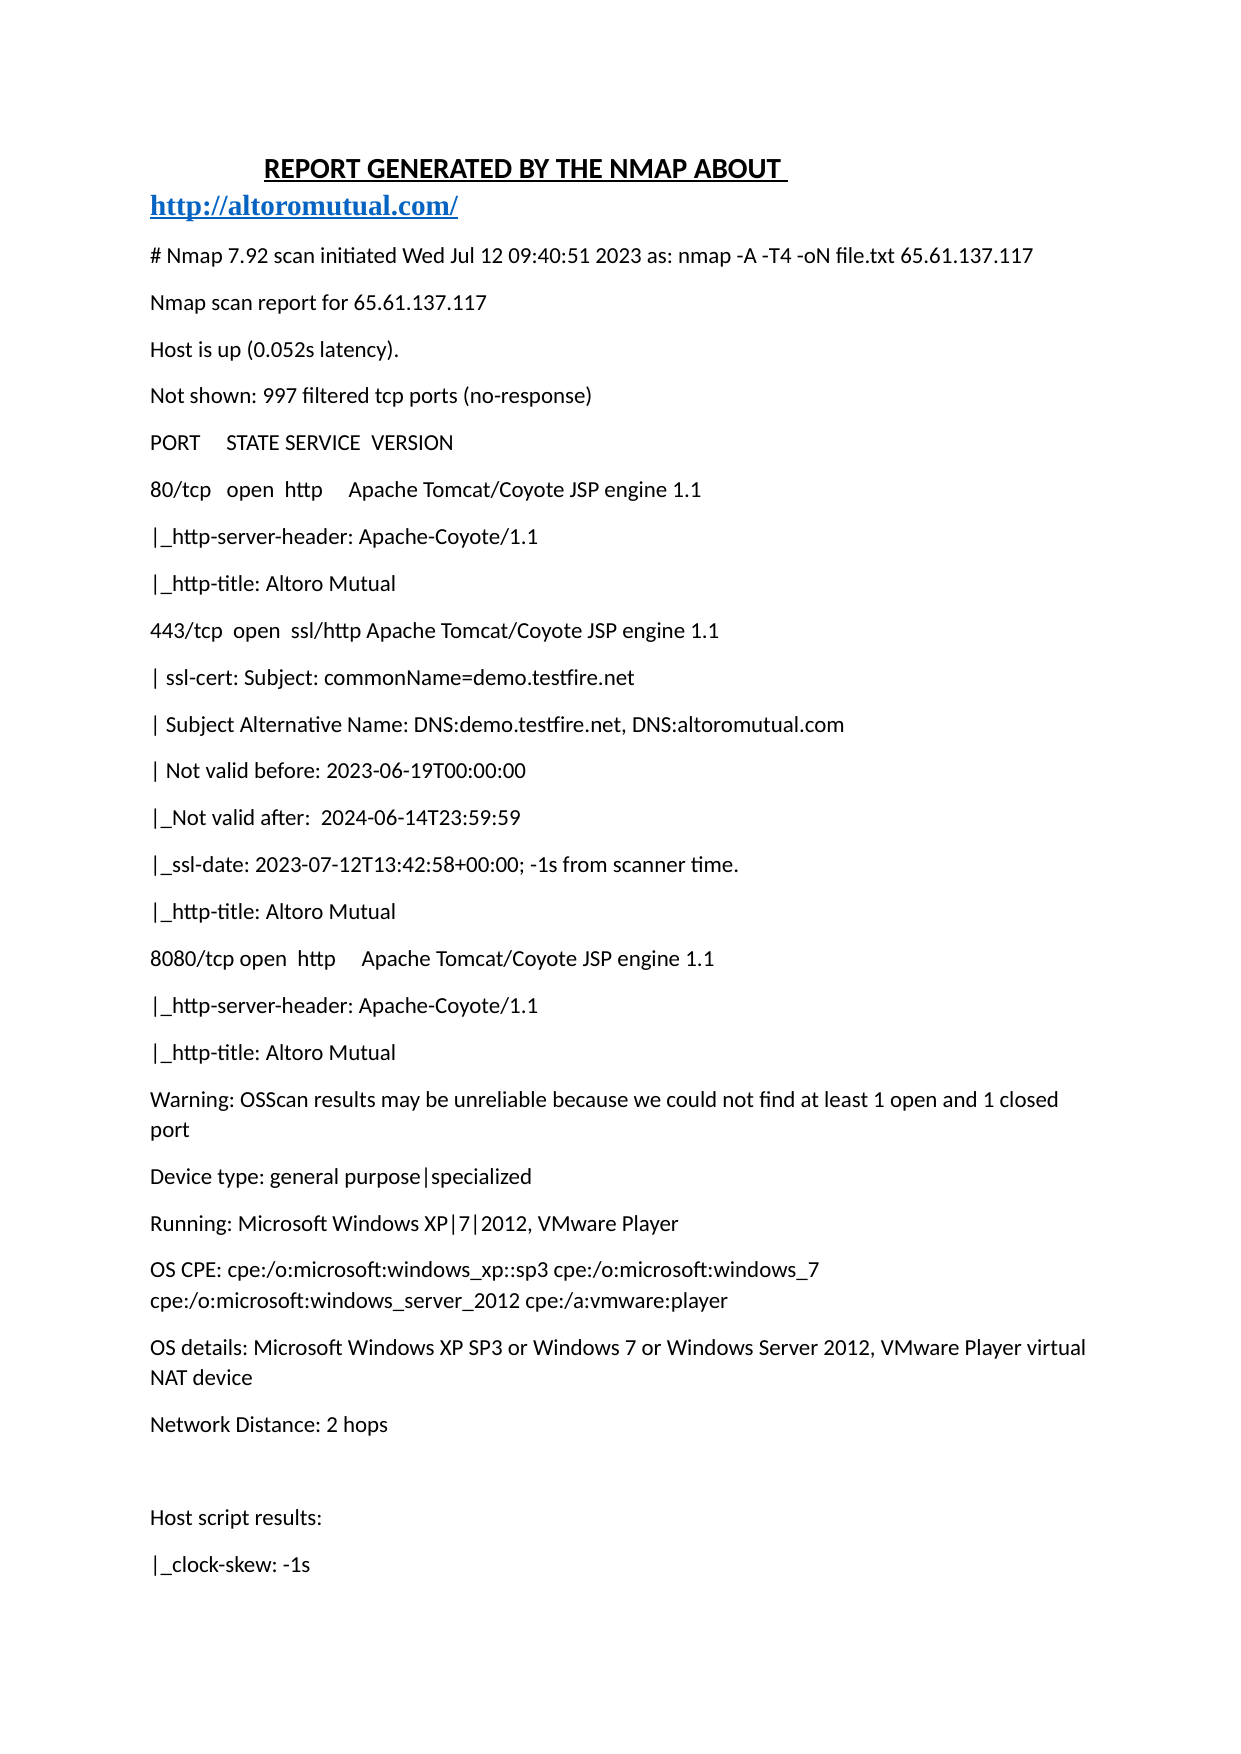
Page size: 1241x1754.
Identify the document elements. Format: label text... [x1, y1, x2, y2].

text Host is up (0.052s latency). [150, 335, 1090, 363]
text | Not valid before: 2023-06-19T00:00:00 [150, 757, 1090, 785]
text Device type: general purpose|specialized [150, 1162, 1090, 1190]
text | Subject Alternative Name: DNS:demo.testfire.net, DNS:altoromutual.com [150, 710, 1090, 738]
text |_Not valid after: 2024-06-14T23:59:59 [150, 803, 1090, 832]
text |_http-title: Altoro Mutual [150, 1038, 1090, 1066]
text REPORT GENERATED BY THE NMAP ABOUT http://altoromutual.com/ [150, 150, 1090, 222]
text |_http-server-header: Apache-Coyote/1.1 [150, 522, 1090, 550]
text PORT STATE SERVICE VERSION [150, 428, 1090, 457]
text OS CPE: cpe:/o:microsoft:windows_xp::sp3 cpe:/o:microsoft:windows_7 cpe:/o:microsoft:windows_server_2012 cpe:/a:vmware:player [150, 1256, 1090, 1314]
text 80/tcp open http Apache Tomcat/Coyote JSP engine 1.1 [150, 475, 1090, 503]
text |_http-title: Altoro Mutual [150, 897, 1090, 925]
text 8080/tcp open http Apache Tomcat/Coyote JSP engine 1.1 [150, 944, 1090, 972]
text | ssl-cert: Subject: commonName=demo.testfire.net [150, 663, 1090, 691]
text Warning: OSScan results may be unreliable because we could not find at least 1 open and 1 closed port [150, 1085, 1090, 1143]
text Nmap scan report for 65.61.137.117 [150, 288, 1090, 316]
text # Nmap 7.92 scan initiated Wed Jul 12 09:40:51 2023 as: nmap -A -T4 -oN file.txt 65.61.137.117 [150, 241, 1090, 269]
text OS details: Microsoft Windows XP SP3 or Windows 7 or Windows Server 2012, VMware Player virtual NAT device [150, 1333, 1090, 1391]
text Network Distance: 2 hops [150, 1410, 1090, 1438]
text Running: Microsoft Windows XP|7|2012, VMware Player [150, 1209, 1090, 1237]
text Not shown: 997 filtered tcp ports (no-response) [150, 382, 1090, 410]
text |_http-title: Altoro Mutual [150, 569, 1090, 597]
text |_clock-skew: -1s [150, 1550, 1090, 1578]
text |_ssl-date: 2023-07-12T13:42:58+00:00; -1s from scanner time. [150, 850, 1090, 878]
text |_http-server-header: Apache-Coyote/1.1 [150, 991, 1090, 1019]
text 443/tcp open ssl/http Apache Tomcat/Coyote JSP engine 1.1 [150, 616, 1090, 644]
text Host script results: [150, 1503, 1090, 1532]
